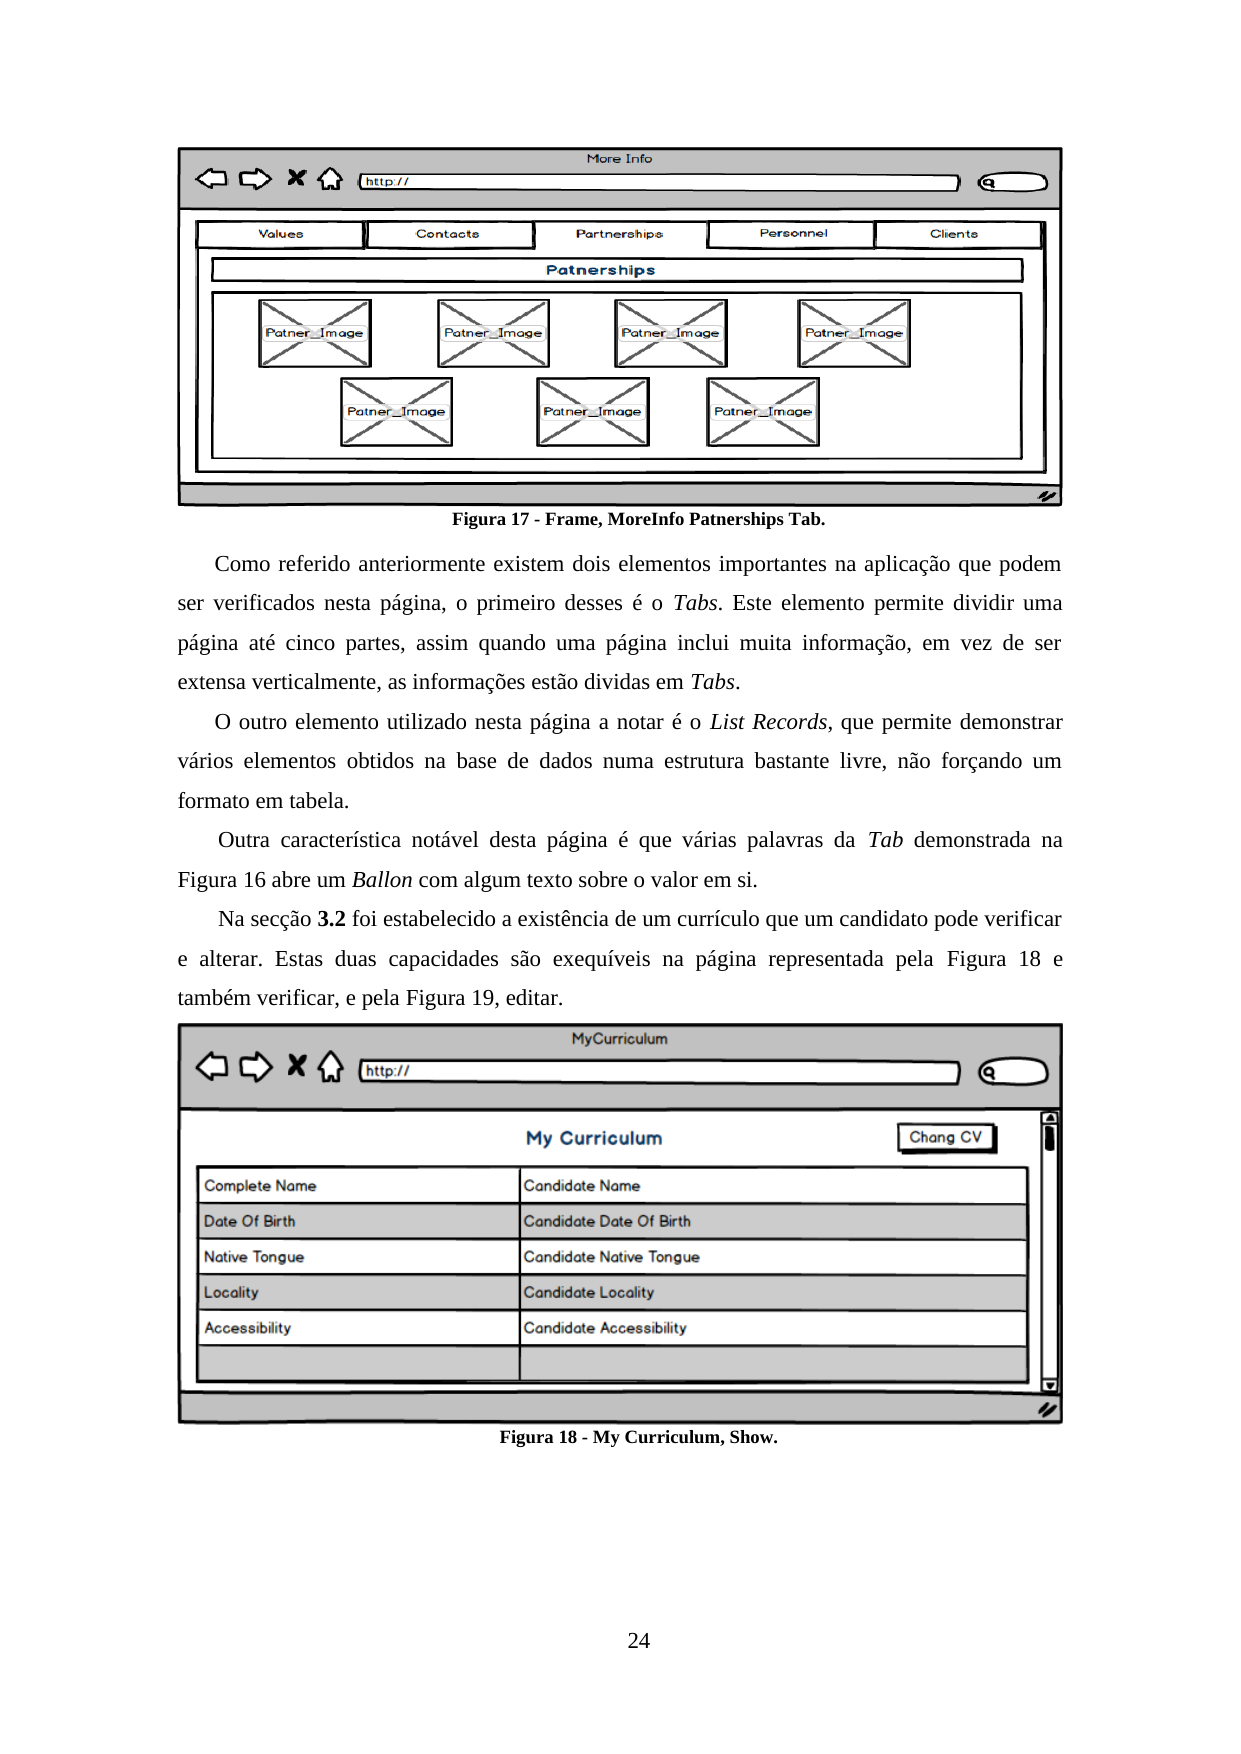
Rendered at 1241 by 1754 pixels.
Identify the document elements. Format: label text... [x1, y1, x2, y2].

text Outra característica notável desta página é que várias palavras da Tab demonstrada na Figura 16 abre um Ballon com algum texto sobre o valor em si. [177, 826, 1063, 892]
text O outro elemento utilizado nesta página a notar é o List Records, que permite demonstrar vários elementos obtidos na base de dados numa estrutura bastante livre, não forçando um formato em tabela. [177, 708, 1063, 813]
text Figura 17 - Frame, MoreInfo Patnerships Tab. [177, 508, 1063, 529]
text Na secção 3.2 foi estabelecido a existência de um currículo que um candidato pode verificar e alterar. Estas duas capacidades são exequíveis na página representada pela Figura 18 e também verificar, e pela Figura 19, editar. [177, 905, 1063, 1011]
text Como referido anteriormente existem dois elementos importantes na aplicação que podem ser verificados nesta página, o primeiro desses é o Tabs. Este elemento permite dividir uma página até cinco partes, assim quando uma página inclui muita informação, em vez de ser extensa verticalmente, as informações estão dividas em Tabs. [177, 550, 1063, 695]
picture [177, 1023, 1063, 1426]
picture [177, 147, 1063, 508]
